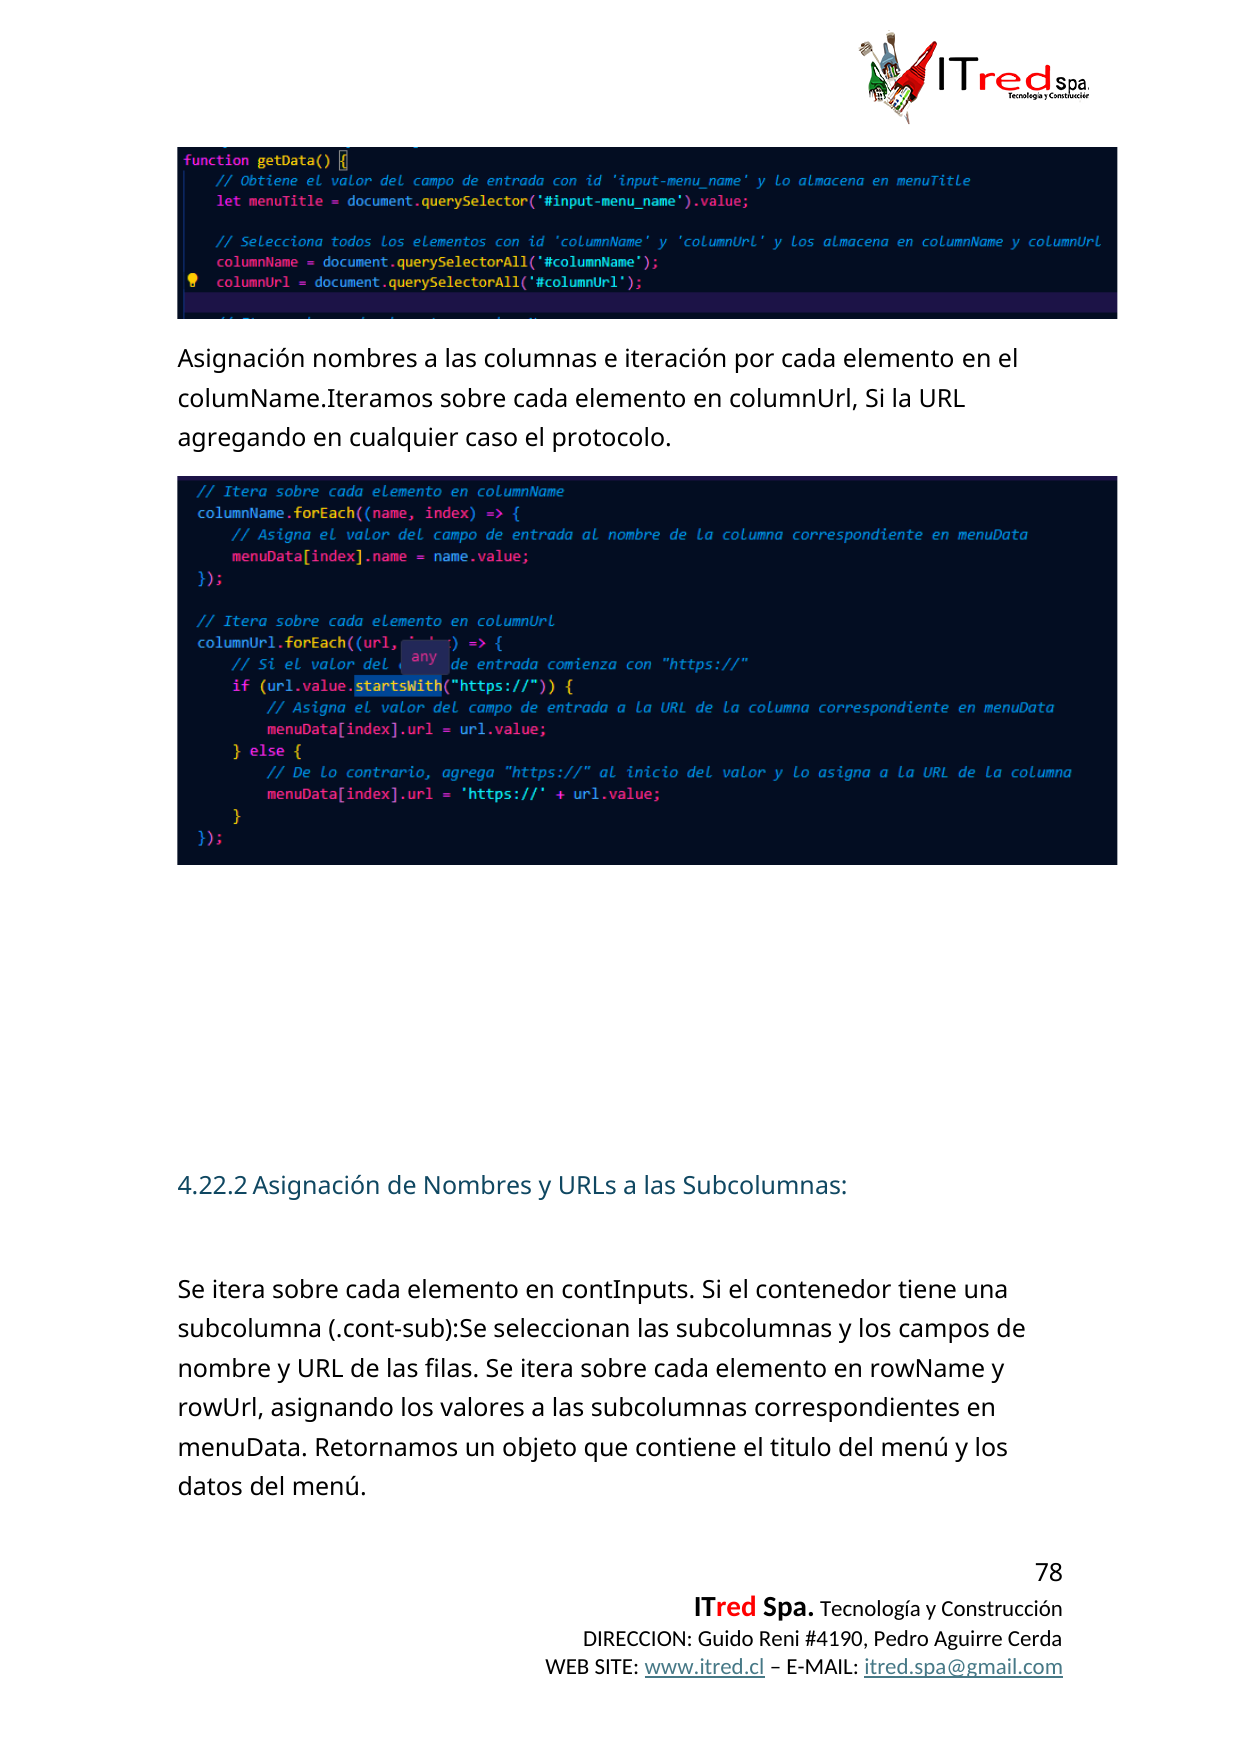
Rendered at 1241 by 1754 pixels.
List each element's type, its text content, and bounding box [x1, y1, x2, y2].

subtitle Asignación de Nombres y URLs a las Subcolumnas: [177, 1167, 1063, 1201]
picture [177, 476, 1118, 865]
text Asignación nombres a las columnas e iteración por cada elemento en el columName.Iteramos sobre cada elemento en columnUrl, Si la URL agregando en cualquier caso el protocolo. [177, 341, 1063, 454]
picture [177, 147, 1118, 319]
text Se itera sobre cada elemento en contInputs. Si el contenedor tiene una subcolumna (.cont-sub):Se seleccionan las subcolumnas y los campos de nombre y URL de las filas. Se itera sobre cada elemento en rowName y rowUrl, asignando los valores a las subcolumnas correspondientes en menuData. Retornamos un objeto que contiene el titulo del menú y los datos del menú. [177, 1271, 1063, 1503]
picture [857, 30, 1089, 124]
